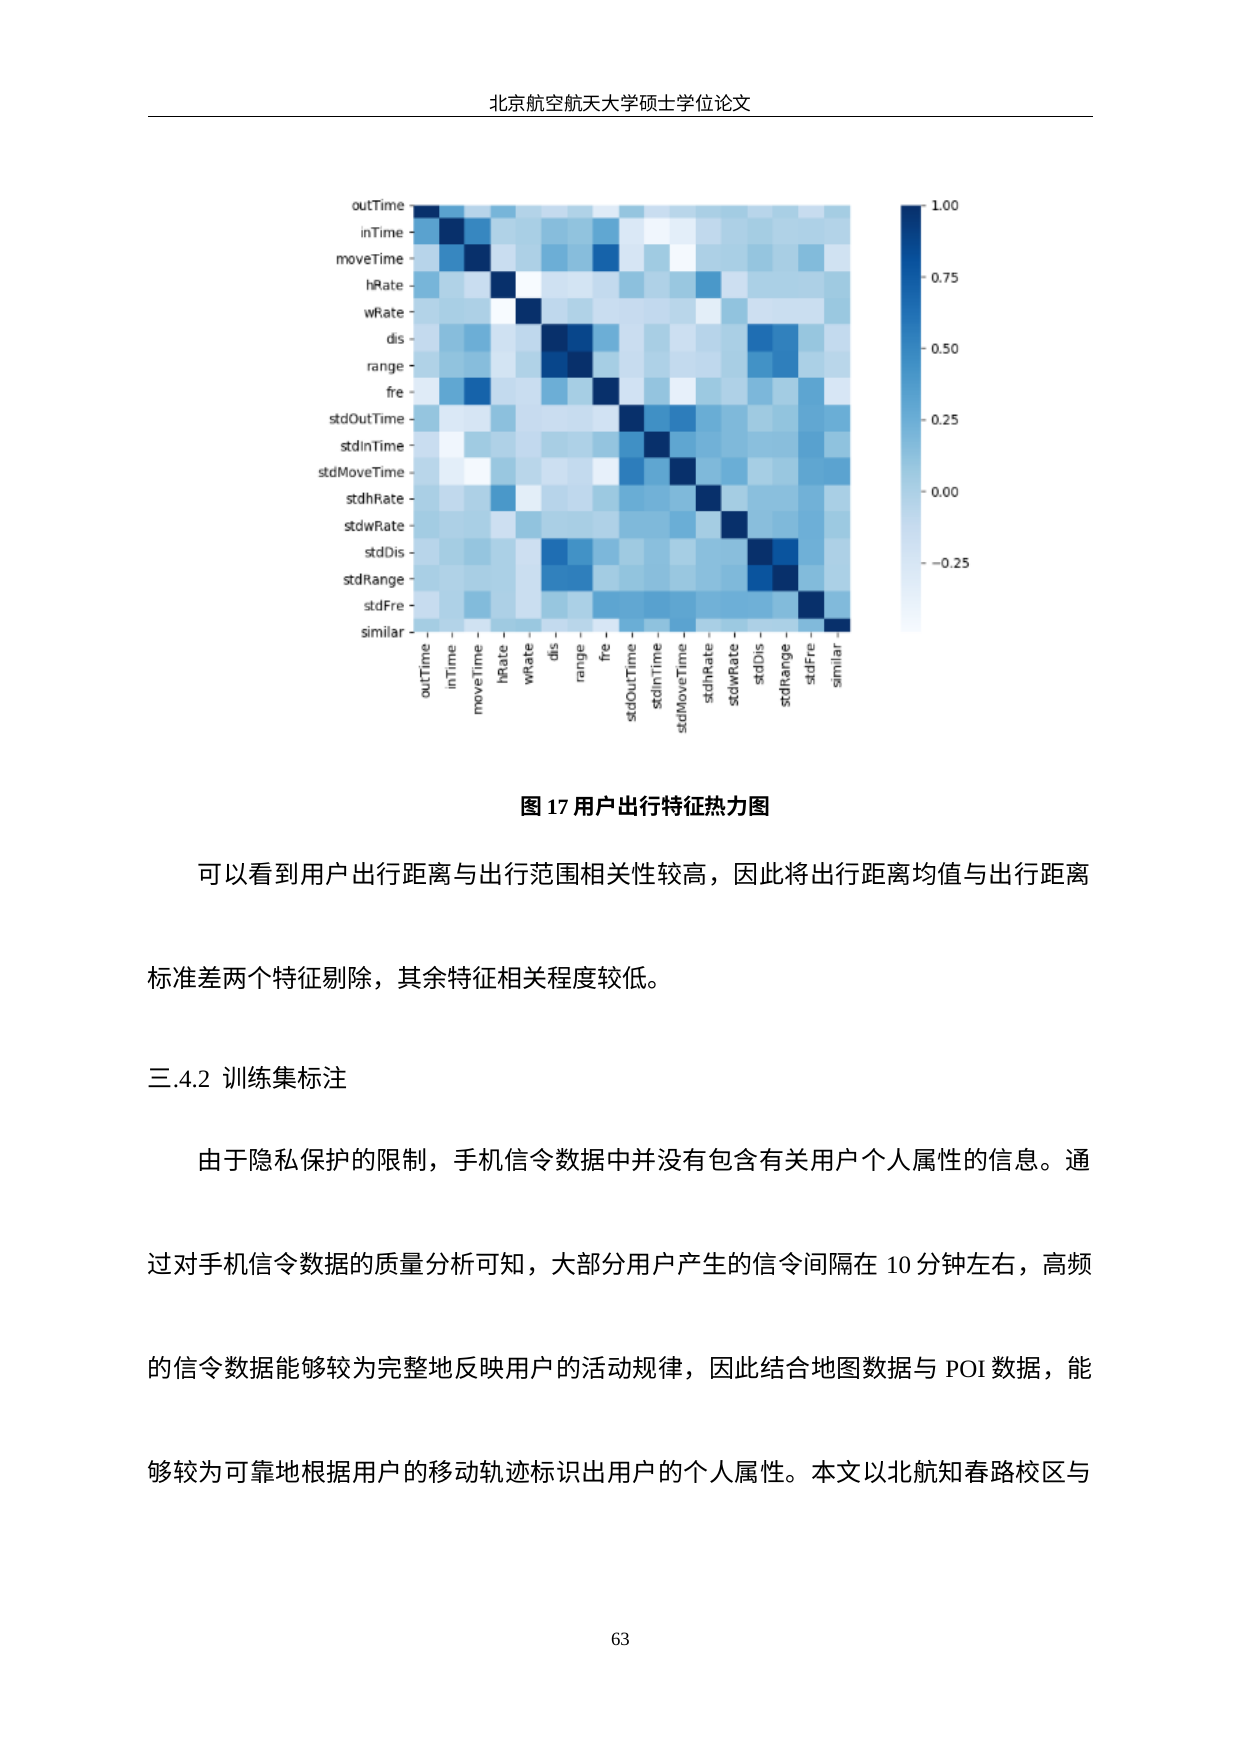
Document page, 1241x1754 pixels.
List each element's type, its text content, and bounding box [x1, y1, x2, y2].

list 可以看到用户出行距离与出行范围相关性较高，因此将出行距离均值与出行距离标准差两个特征剔除，其余特征相关程度较低。 [148, 838, 1093, 1011]
list 图 17 用户出行特征热力图 [148, 787, 1093, 822]
subtitle 训练集标注 [148, 1042, 1093, 1111]
picture [292, 148, 998, 754]
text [148, 1124, 1093, 1505]
